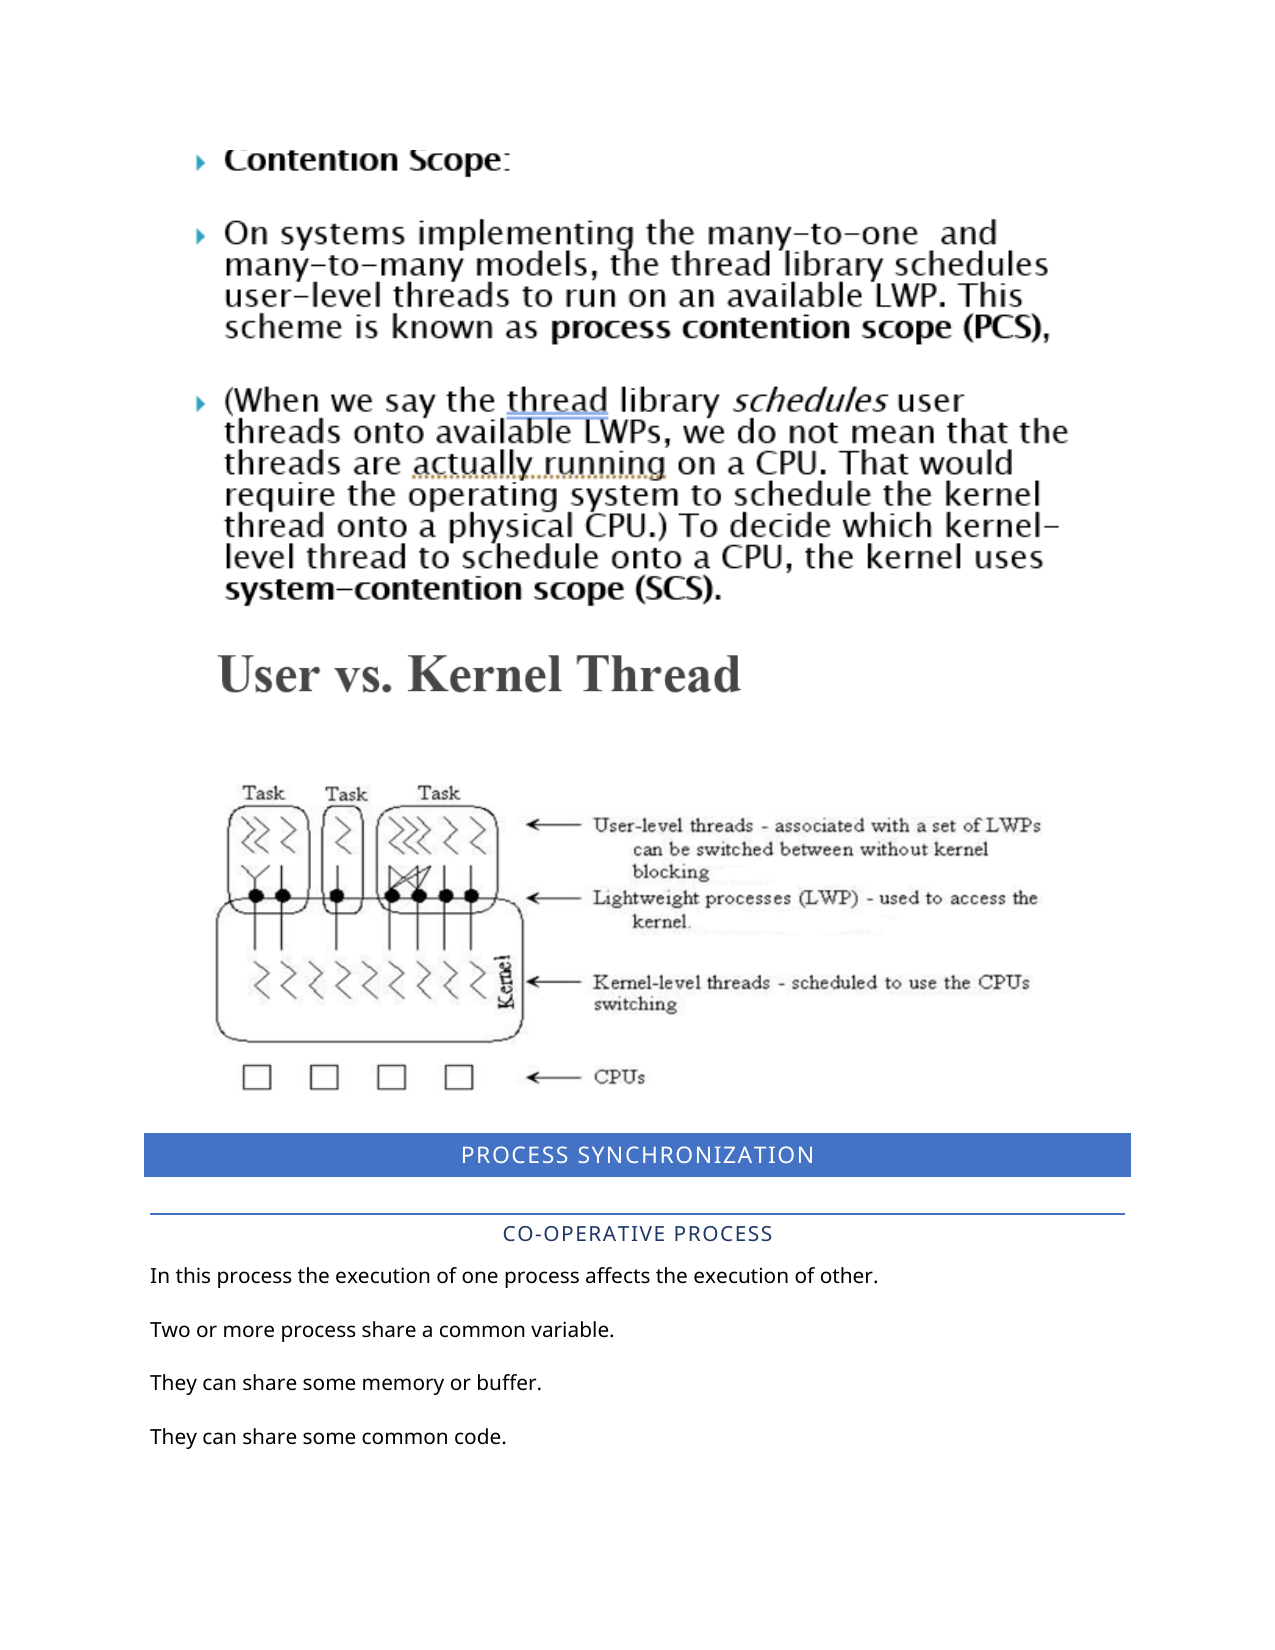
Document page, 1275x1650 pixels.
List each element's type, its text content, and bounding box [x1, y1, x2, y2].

picture [191, 150, 1084, 614]
subtitle Co-operative Process [150, 1215, 1125, 1247]
subtitle Process Synchronization [150, 1140, 1125, 1171]
text In this process the execution of one process affects the execution of other. [150, 1262, 1125, 1290]
text They can share some common code. [150, 1422, 1125, 1450]
text They can share some memory or buffer. [150, 1368, 1125, 1397]
text Two or more process share a common variable. [150, 1315, 1125, 1343]
picture [206, 639, 1069, 1109]
